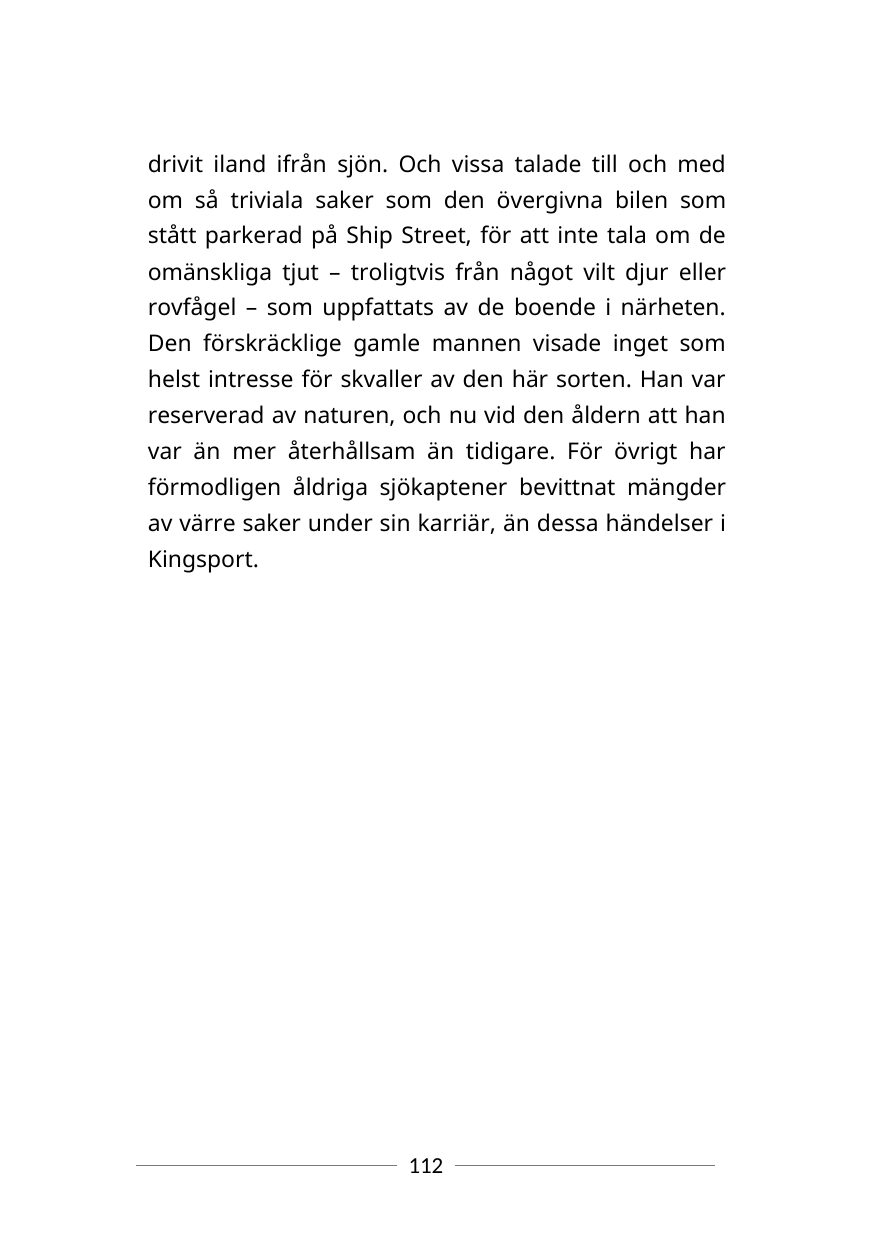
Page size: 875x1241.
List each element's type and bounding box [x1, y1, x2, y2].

text [148, 148, 726, 574]
